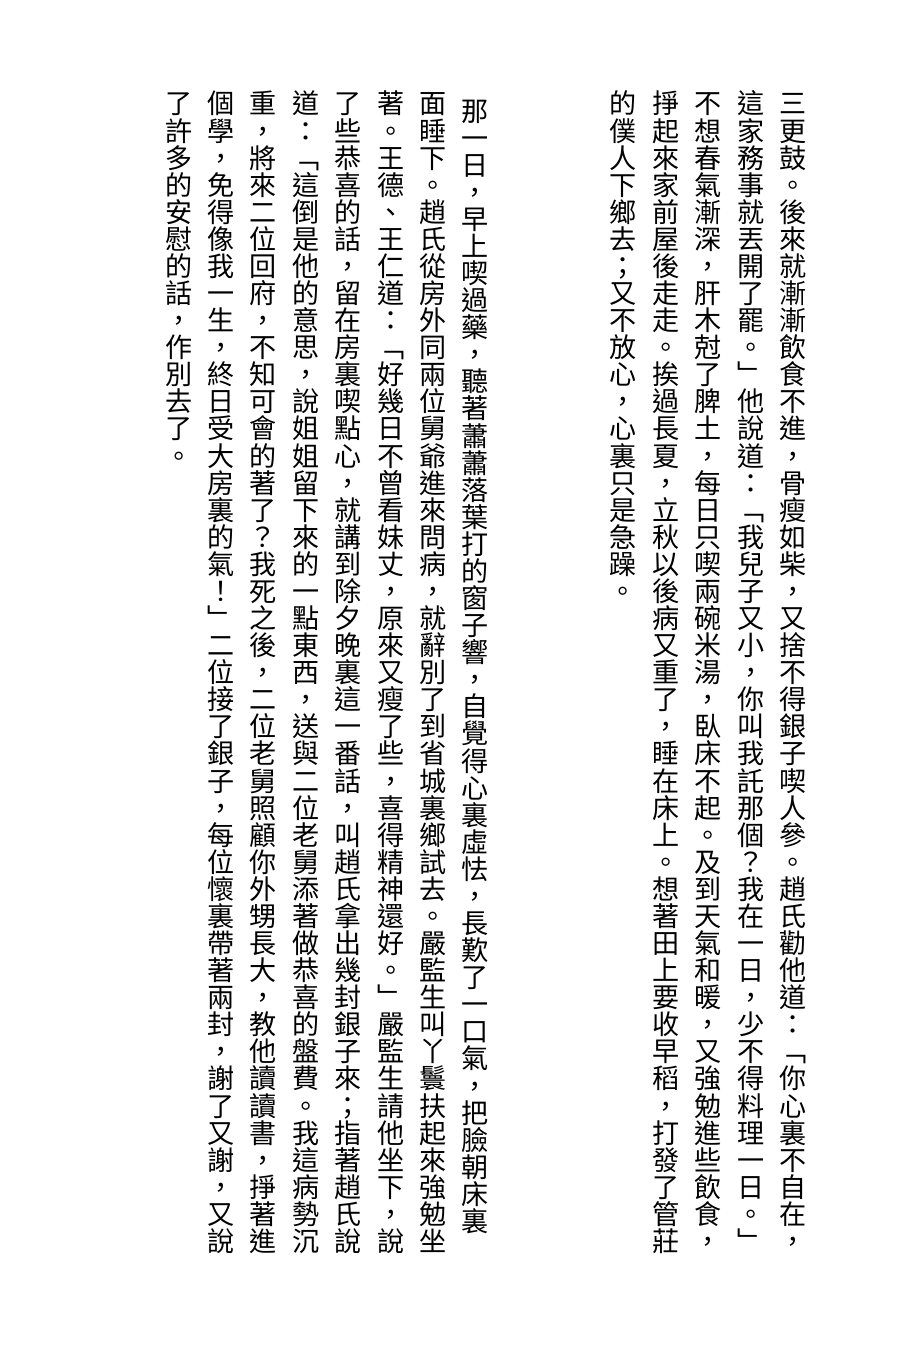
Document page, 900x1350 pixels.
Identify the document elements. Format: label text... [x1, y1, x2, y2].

text 那一日，早上喫過藥，聽著蕭蕭落葉打的窗子響，自覺得心裏虛怯，長歎了一口氣，把臉朝床裏面睡下。趙氏從房外同兩位舅爺進來問病，就辭別了到省城裏鄉試去。嚴監生叫丫鬟扶起來強勉坐著。王德、王仁道：﹁好幾日不曾看妹丈，原來又瘦了些，喜得精神還好。﹂嚴監生請他坐下，說了些恭喜的話，留在房裏喫點心，就講到除夕晚裏這一番話，叫趙氏拿出幾封銀子來；指著趙氏說道：﹁這倒是他的意思，說姐姐留下來的一點東西，送與二位老舅添著做恭喜的盤費。我這病勢沉重，將來二位回府，不知可會的著了？我死之後，二位老舅照顧你外甥長大，教他讀讀書，掙著進個學，免得像我一生，終日受大房裏的氣！﹂二位接了銀子，每位懷裏帶著兩封，謝了又謝，又說了許多的安慰的話，作別去了。 [116, 90, 535, 1260]
